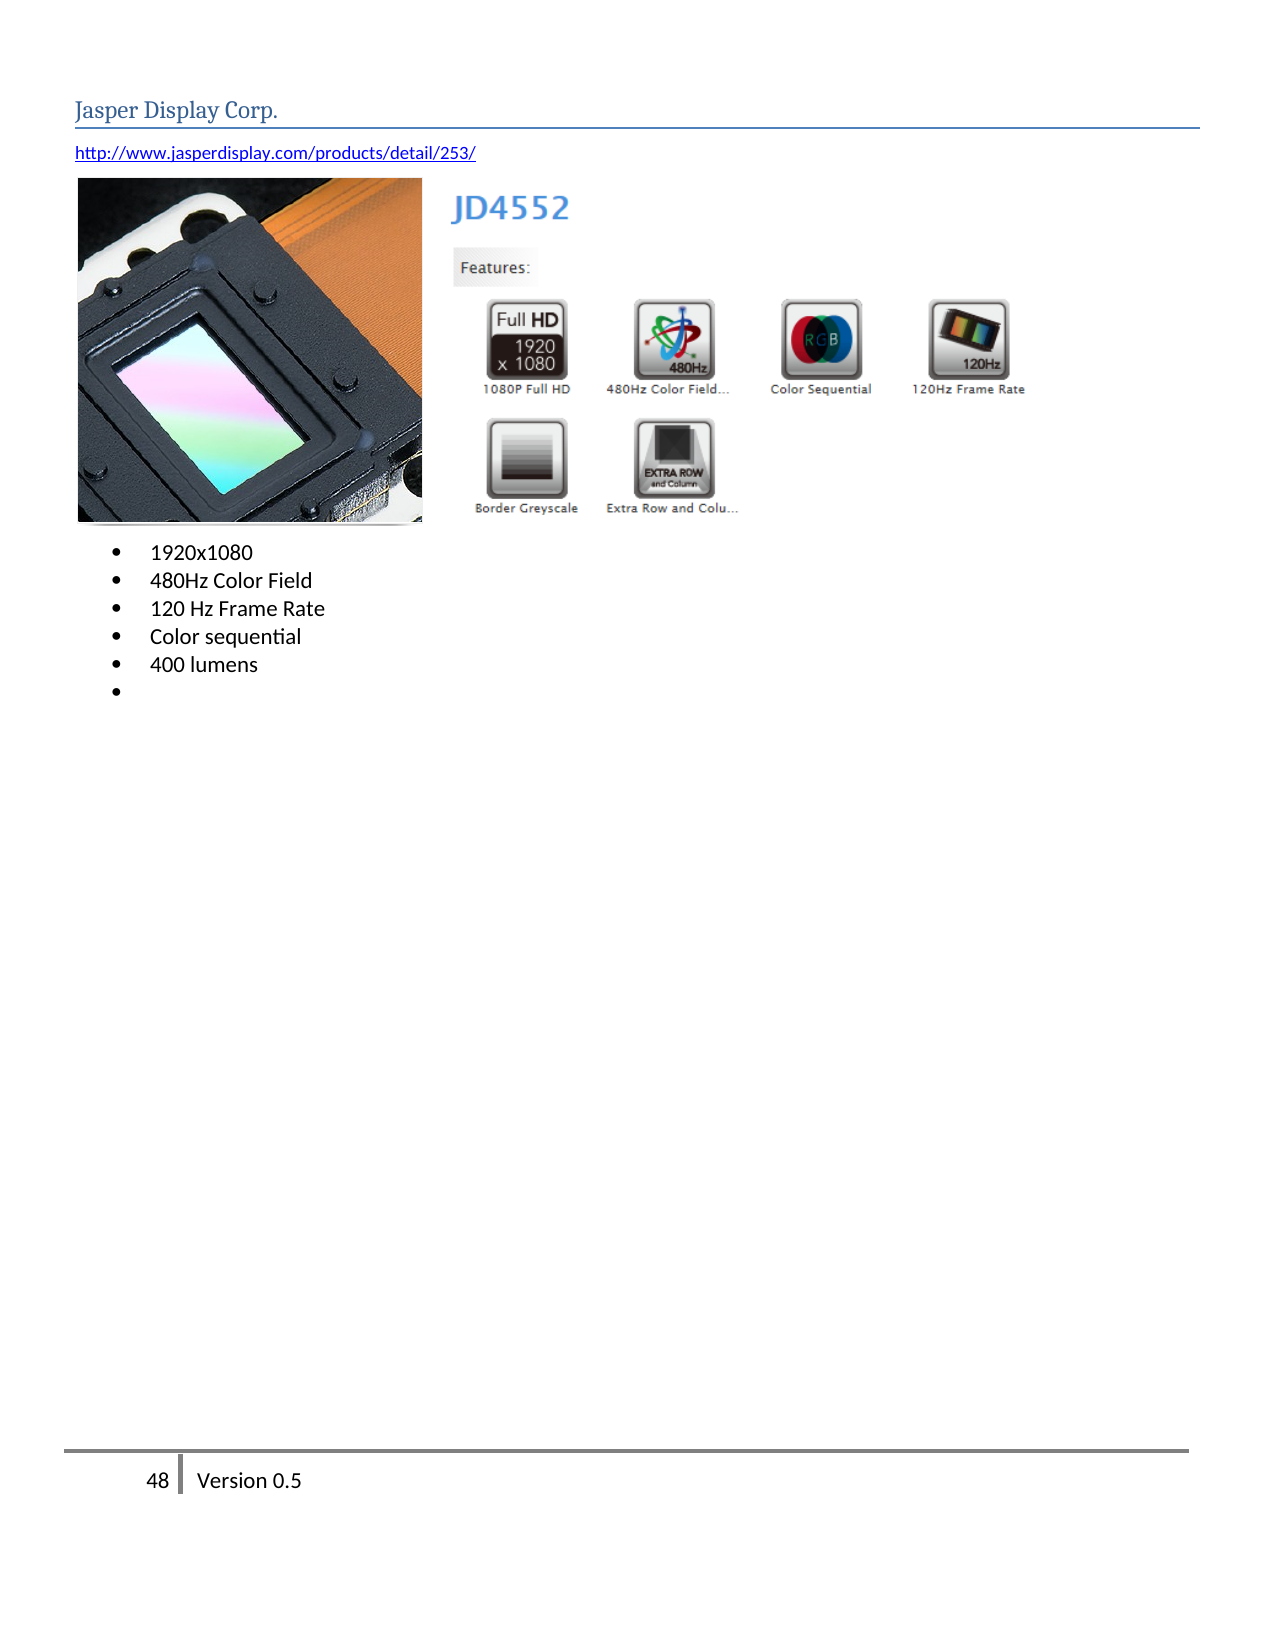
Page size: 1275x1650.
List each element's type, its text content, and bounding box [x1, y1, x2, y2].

list 120 Hz Frame Rate [112, 594, 1200, 622]
list Color sequential [112, 622, 1200, 650]
picture [75, 176, 426, 526]
list 400 lumens [112, 650, 1200, 678]
text http://www.jasperdisplay.com/products/detail/253/ [75, 141, 1200, 164]
subtitle Jasper Display Corp. [75, 96, 1200, 127]
list 1920x1080 [112, 538, 1200, 566]
list 480Hz Color Field [112, 566, 1200, 594]
picture [450, 185, 1033, 526]
